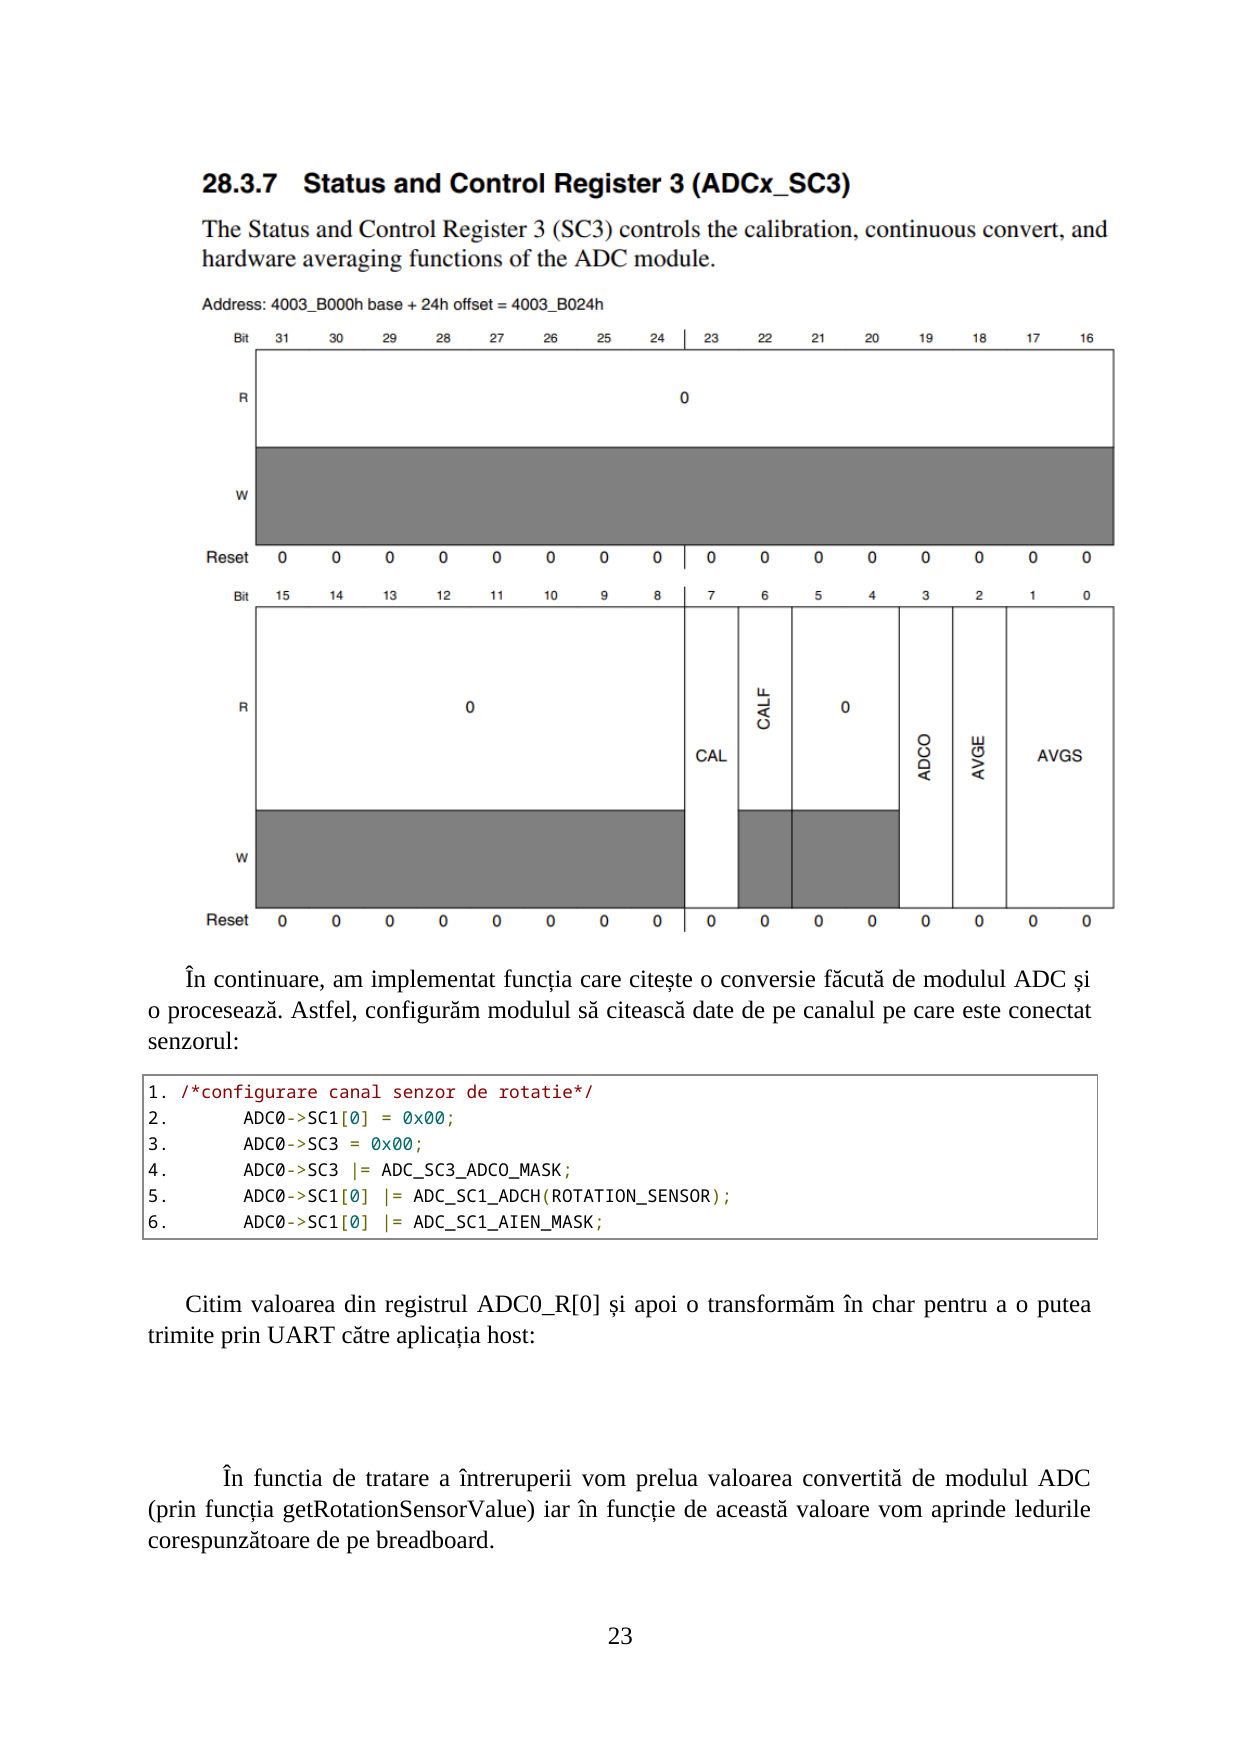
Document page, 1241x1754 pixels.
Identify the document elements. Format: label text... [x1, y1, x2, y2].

text 3. ADC0->SC3 = 0x00; [144, 1126, 1097, 1152]
text 1. /*configurare canal senzor de rotatie*/ [144, 1076, 1097, 1100]
text 6. ADC0->SC1[0] |= ADC_SC1_AIEN_MASK; [144, 1204, 1097, 1238]
text În continuare, am implementat funcția care citește o conversie făcută de modulul ADC și o procesează. Astfel, configurăm modulul să citească date de pe canalul pe care este conectat senzorul: [148, 964, 1092, 1055]
text În functia de tratare a întreruperii vom prelua valoarea convertită de modulul ADC (prin funcția getRotationSensorValue) iar în funcție de această valoare vom aprinde ledurile corespunzătoare de pe breadboard. [148, 1463, 1092, 1554]
text 2. ADC0->SC1[0] = 0x00; [144, 1100, 1097, 1126]
text 5. ADC0->SC1[0] |= ADC_SC1_ADCH(ROTATION_SENSOR); [144, 1178, 1097, 1204]
text Citim valoarea din registrul ADC0_R[0] și apoi o transformăm în char pentru a o putea trimite prin UART către aplicația host: [148, 1289, 1092, 1349]
text 4. ADC0->SC3 |= ADC_SC3_ADCO_MASK; [144, 1152, 1097, 1178]
picture [185, 147, 1130, 946]
